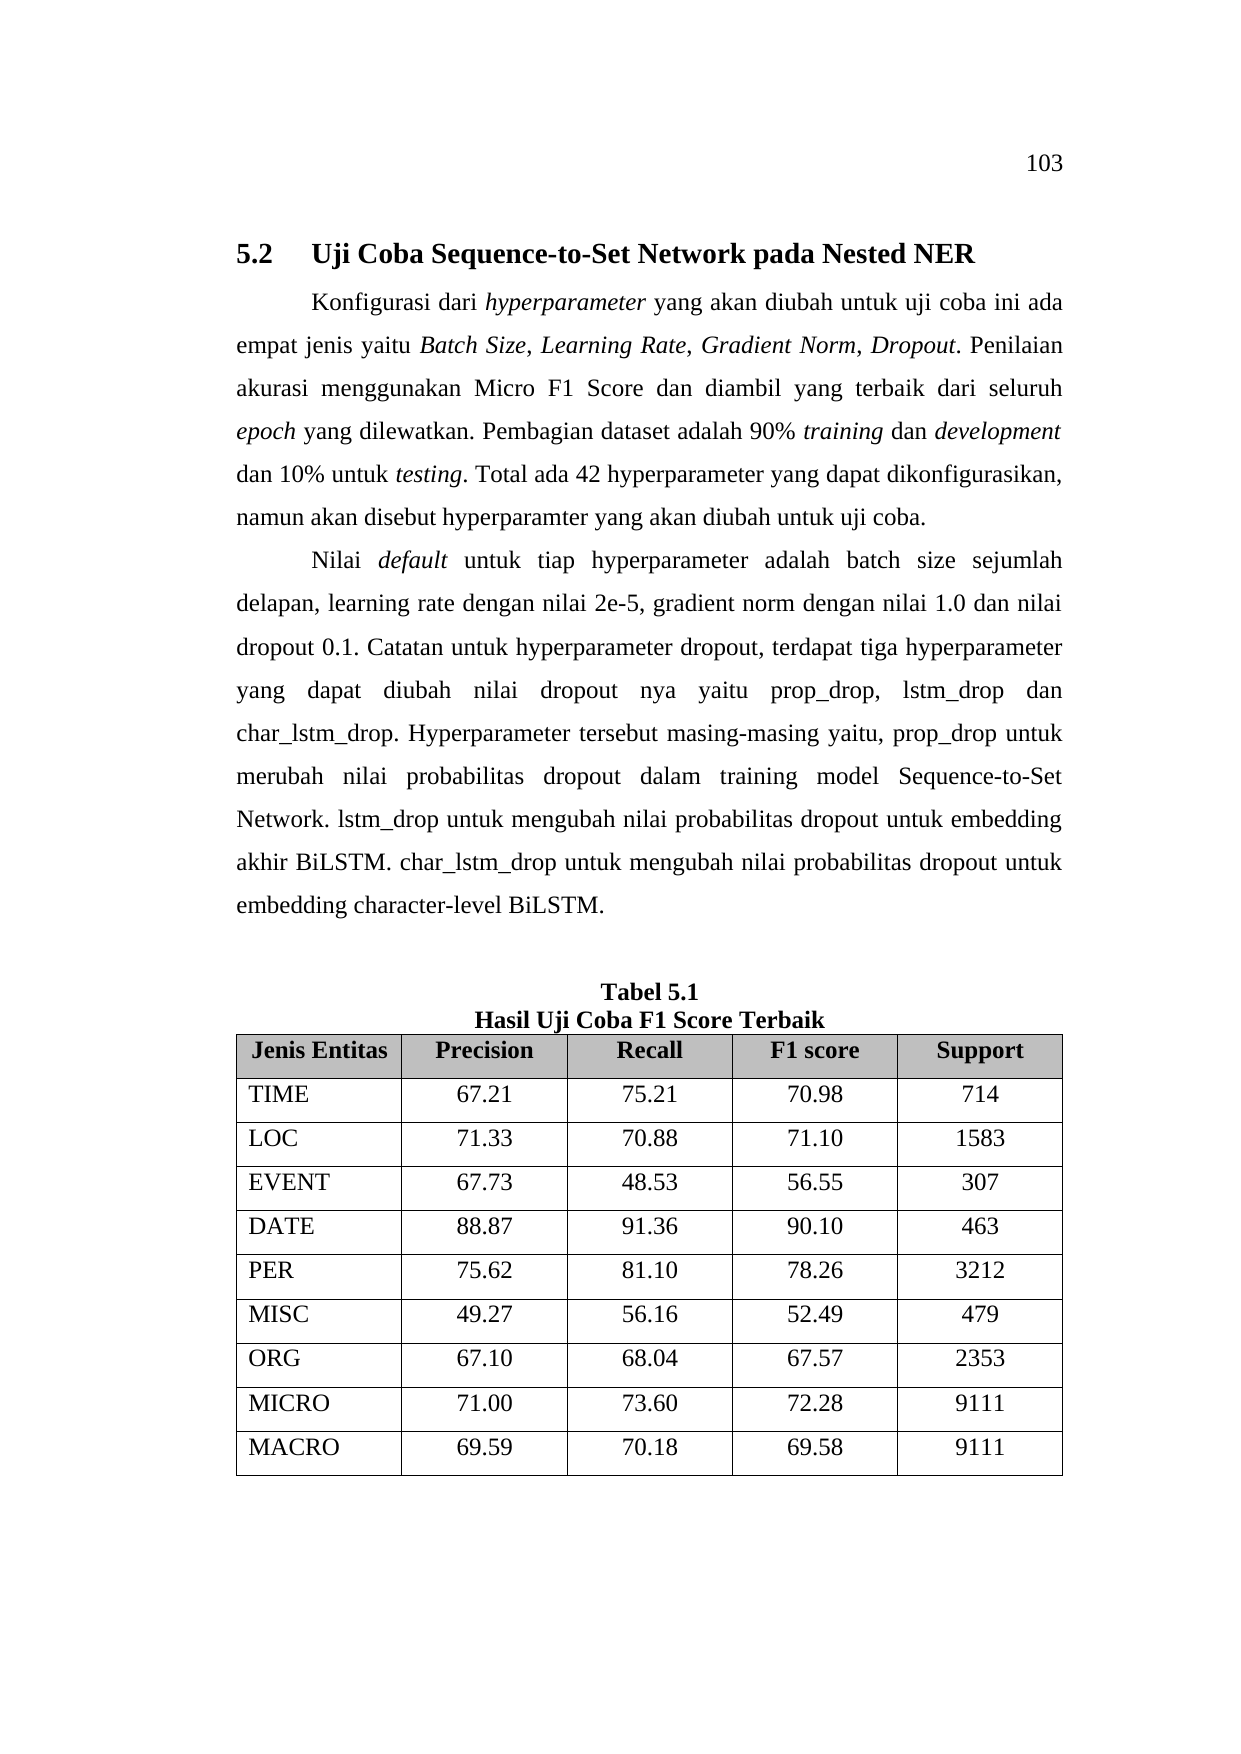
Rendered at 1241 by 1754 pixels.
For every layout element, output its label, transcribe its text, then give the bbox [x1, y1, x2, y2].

table_header Recall [568, 1035, 732, 1078]
table_cell LOC [237, 1123, 401, 1166]
table_cell 463 [898, 1211, 1062, 1254]
table_cell 71.33 [402, 1123, 567, 1166]
table_cell 1583 [898, 1123, 1062, 1166]
table_cell 71.10 [733, 1123, 897, 1166]
table_cell 307 [898, 1167, 1062, 1210]
table_cell 75.21 [568, 1079, 732, 1122]
table_cell 479 [898, 1300, 1062, 1342]
table_cell 71.00 [402, 1388, 567, 1431]
table_header F1 score [733, 1035, 897, 1078]
table_cell EVENT [237, 1167, 401, 1210]
table_cell PER [237, 1255, 401, 1298]
table_cell 67.10 [402, 1344, 567, 1387]
table_cell MISC [237, 1300, 401, 1342]
subtitle Uji Coba Sequence-to-Set Network pada Nested NER [236, 236, 1063, 270]
table_cell MICRO [237, 1388, 401, 1431]
table_header Support [898, 1035, 1062, 1078]
text Konfigurasi dari hyperparameter yang akan diubah untuk uji coba ini ada empat jenis yaitu Batch Size, Learning Rate, Gradient Norm, Dropout. Penilaian akurasi menggunakan Micro F1 Score dan diambil yang terbaik dari seluruh epoch yang dilewatkan. Pembagian dataset adalah 90% training dan development dan 10% untuk testing. Total ada 42 hyperparameter yang dapat dikonfigurasikan, namun akan disebut hyperparamter yang akan diubah untuk uji coba. [236, 287, 1063, 531]
table_cell DATE [237, 1211, 401, 1254]
table_cell 78.26 [733, 1255, 897, 1298]
table_cell 9111 [898, 1388, 1062, 1431]
table_header Precision [402, 1035, 567, 1078]
table_cell TIME [237, 1079, 401, 1122]
table_cell 88.87 [402, 1211, 567, 1254]
table_cell 69.59 [402, 1432, 567, 1475]
table_cell 70.18 [568, 1432, 732, 1475]
table_cell 73.60 [568, 1388, 732, 1431]
table_cell 90.10 [733, 1211, 897, 1254]
table_cell 70.88 [568, 1123, 732, 1166]
text Nilai default untuk tiap hyperparameter adalah batch size sejumlah delapan, learning rate dengan nilai 2e-5, gradient norm dengan nilai 1.0 dan nilai dropout 0.1. Catatan untuk hyperparameter dropout, terdapat tiga hyperparameter yang dapat diubah nilai dropout nya yaitu prop_drop, lstm_drop dan char_lstm_drop. Hyperparameter tersebut masing-masing yaitu, prop_drop untuk merubah nilai probabilitas dropout dalam training model Sequence-to-Set Network. lstm_drop untuk mengubah nilai probabilitas dropout untuk embedding akhir BiLSTM. char_lstm_drop untuk mengubah nilai probabilitas dropout untuk embedding character-level BiLSTM. [236, 545, 1063, 919]
table_cell MACRO [237, 1432, 401, 1475]
table_cell 81.10 [568, 1255, 732, 1298]
table_cell 75.62 [402, 1255, 567, 1298]
table_cell 67.21 [402, 1079, 567, 1122]
table_cell 72.28 [733, 1388, 897, 1431]
table_cell ORG [237, 1344, 401, 1387]
table_cell 91.36 [568, 1211, 732, 1254]
table_cell 9111 [898, 1432, 1062, 1475]
table_cell 70.98 [733, 1079, 897, 1122]
table_cell 69.58 [733, 1432, 897, 1475]
table_cell 49.27 [402, 1300, 567, 1342]
table_cell 67.73 [402, 1167, 567, 1210]
text Tabel 5.1 Hasil Uji Coba F1 Score Terbaik [236, 977, 1063, 1034]
table_cell 2353 [898, 1344, 1062, 1387]
table_cell 3212 [898, 1255, 1062, 1298]
table_cell 56.55 [733, 1167, 897, 1210]
table_cell 48.53 [568, 1167, 732, 1210]
table_cell 67.57 [733, 1344, 897, 1387]
table_cell 52.49 [733, 1300, 897, 1342]
table_cell 714 [898, 1079, 1062, 1122]
table_header Jenis Entitas [237, 1035, 401, 1078]
table_cell 68.04 [568, 1344, 732, 1387]
table_cell 56.16 [568, 1300, 732, 1342]
